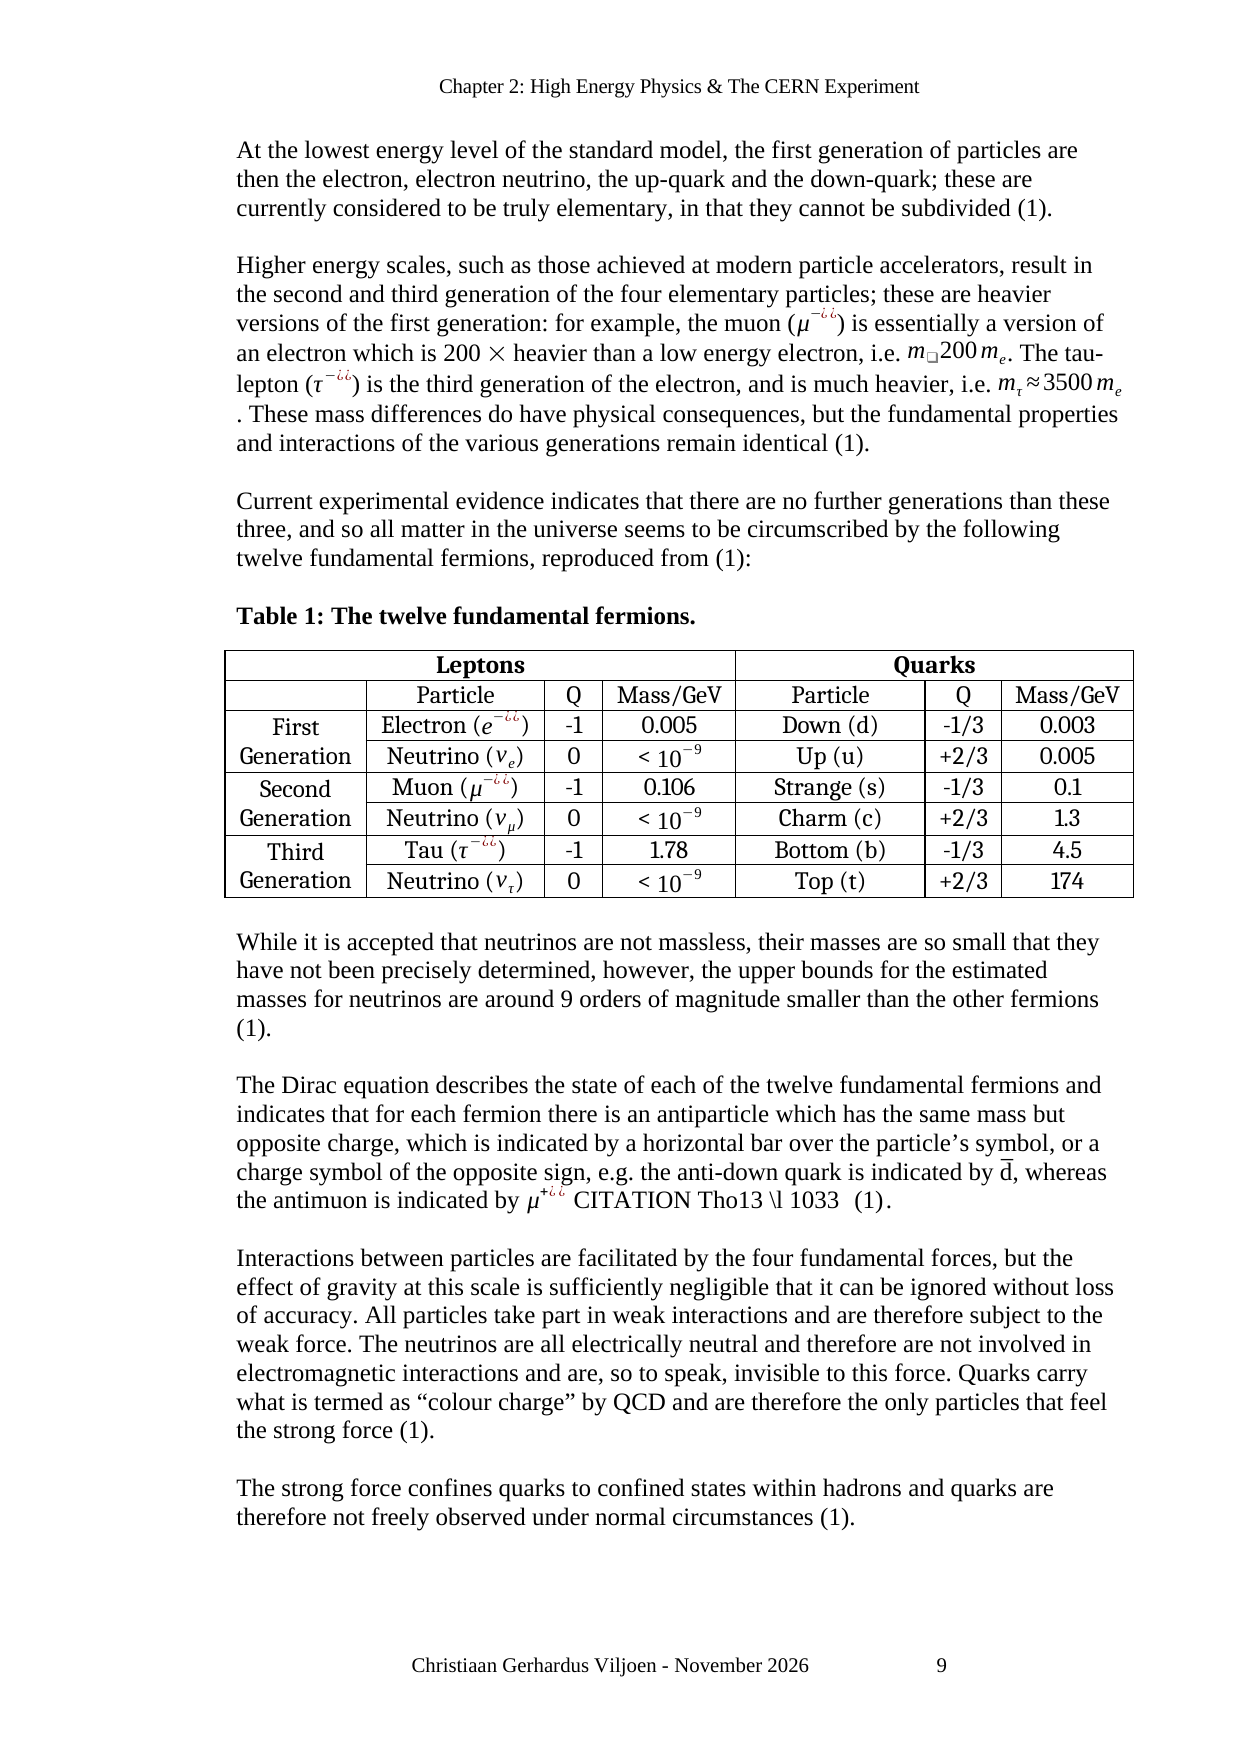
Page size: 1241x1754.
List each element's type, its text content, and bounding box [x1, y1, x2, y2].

table_header Leptons [226, 651, 735, 680]
table_cell Q [545, 681, 602, 710]
text Current experimental evidence indicates that there are no further generations than these three, and so all matter in the universe seems to be circumscribed by the following twelve fundamental fermions, reproduced from : [236, 486, 1122, 572]
table_header Quarks [736, 651, 1133, 680]
table_cell 1.78 [603, 836, 735, 864]
table_cell 0.003 [1002, 711, 1133, 740]
table_cell Mass/GeV [1002, 681, 1133, 710]
table_cell +2/3 [926, 803, 1001, 834]
table_cell Neutrino () [367, 865, 544, 897]
table_cell < [603, 741, 735, 772]
table_cell 0 [545, 865, 602, 897]
table_cell Neutrino () [367, 741, 544, 772]
table_cell Neutrino () [367, 803, 544, 834]
table_cell -1 [545, 836, 602, 864]
text Table 1: The twelve fundamental fermions. [236, 601, 1122, 629]
text At the lowest energy level of the standard model, the first generation of particles are then the electron, electron neutrino, the up-quark and the down-quark; these are currently considered to be truly elementary, in that they cannot be subdivided. [236, 135, 1122, 222]
table_cell -1/3 [926, 711, 1001, 740]
table_cell Muon () [367, 773, 544, 802]
table_cell Tau () [367, 836, 544, 864]
table_cell 174 [1002, 865, 1133, 897]
text The Dirac equation describes the state of each of the twelve fundamental fermions and indicates that for each fermion there is an antiparticle which has the same mass but opposite charge, which is indicated by a horizontal bar over the particle’s symbol, or a charge symbol of the opposite sign, e.g. the anti-down quark is indicated by d̅, whereas the antimuon is indicated by . [236, 1070, 1122, 1214]
table_cell < [603, 803, 735, 834]
table_cell 0.005 [603, 711, 735, 740]
table_cell 0.005 [1002, 741, 1133, 772]
table_cell [226, 681, 366, 710]
table_cell Second Generation [226, 773, 366, 834]
table_cell Electron () [367, 711, 544, 740]
text While it is accepted that neutrinos are not massless, their masses are so small that they have not been precisely determined, however, the upper bounds for the estimated masses for neutrinos are around 9 orders of magnitude smaller than the other fermions . [236, 927, 1122, 1042]
table_cell -1/3 [926, 773, 1001, 802]
text The strong force confines quarks to confined states within hadrons and quarks are therefore not freely observed under normal circumstances. [236, 1473, 1122, 1530]
table_cell -1 [545, 773, 602, 802]
table_cell 4.5 [1002, 836, 1133, 864]
text Higher energy scales, such as those achieved at modern particle accelerators, result in the second and third generation of the four elementary particles; these are heavier versions of the first generation: for example, the muon () is essentially a version of an electron which is 200 heavier than a low energy electron, i.e. . The tau-lepton () is the third generation of the electron, and is much heavier, i.e. . These mass differences do have physical consequences, but the fundamental properties and interactions of the various generations remain identical . [236, 250, 1122, 457]
table_cell -1 [545, 711, 602, 740]
table_cell Q [926, 681, 1001, 710]
table_cell Third Generation [226, 836, 366, 897]
table_cell Bottom (b) [736, 836, 924, 864]
table_cell Strange (s) [736, 773, 924, 802]
text Interactions between particles are facilitated by the four fundamental forces, but the effect of gravity at this scale is sufficiently negligible that it can be ignored without loss of accuracy. All particles take part in weak interactions and are therefore subject to the weak force. The neutrinos are all electrically neutral and therefore are not involved in electromagnetic interactions and are, so to speak, invisible to this force. Quarks carry what is termed as “colour charge” by QCD and are therefore the only particles that feel the strong force. [236, 1243, 1122, 1444]
table_cell 0.1 [1002, 773, 1133, 802]
table_cell Mass/GeV [603, 681, 735, 710]
table_cell First Generation [226, 711, 366, 772]
table_cell 0 [545, 741, 602, 772]
table_cell +2/3 [926, 741, 1001, 772]
table_cell +2/3 [926, 865, 1001, 897]
table_cell -1/3 [926, 836, 1001, 864]
table_cell Particle [736, 681, 924, 710]
table_cell < [603, 865, 735, 897]
table_cell 1.3 [1002, 803, 1133, 834]
table_cell 0.106 [603, 773, 735, 802]
table_cell Particle [367, 681, 544, 710]
table_cell Charm (c) [736, 803, 924, 834]
table_cell Down (d) [736, 711, 924, 740]
table_cell Up (u) [736, 741, 924, 772]
table_cell Top (t) [736, 865, 924, 897]
table_cell 0 [545, 803, 602, 834]
